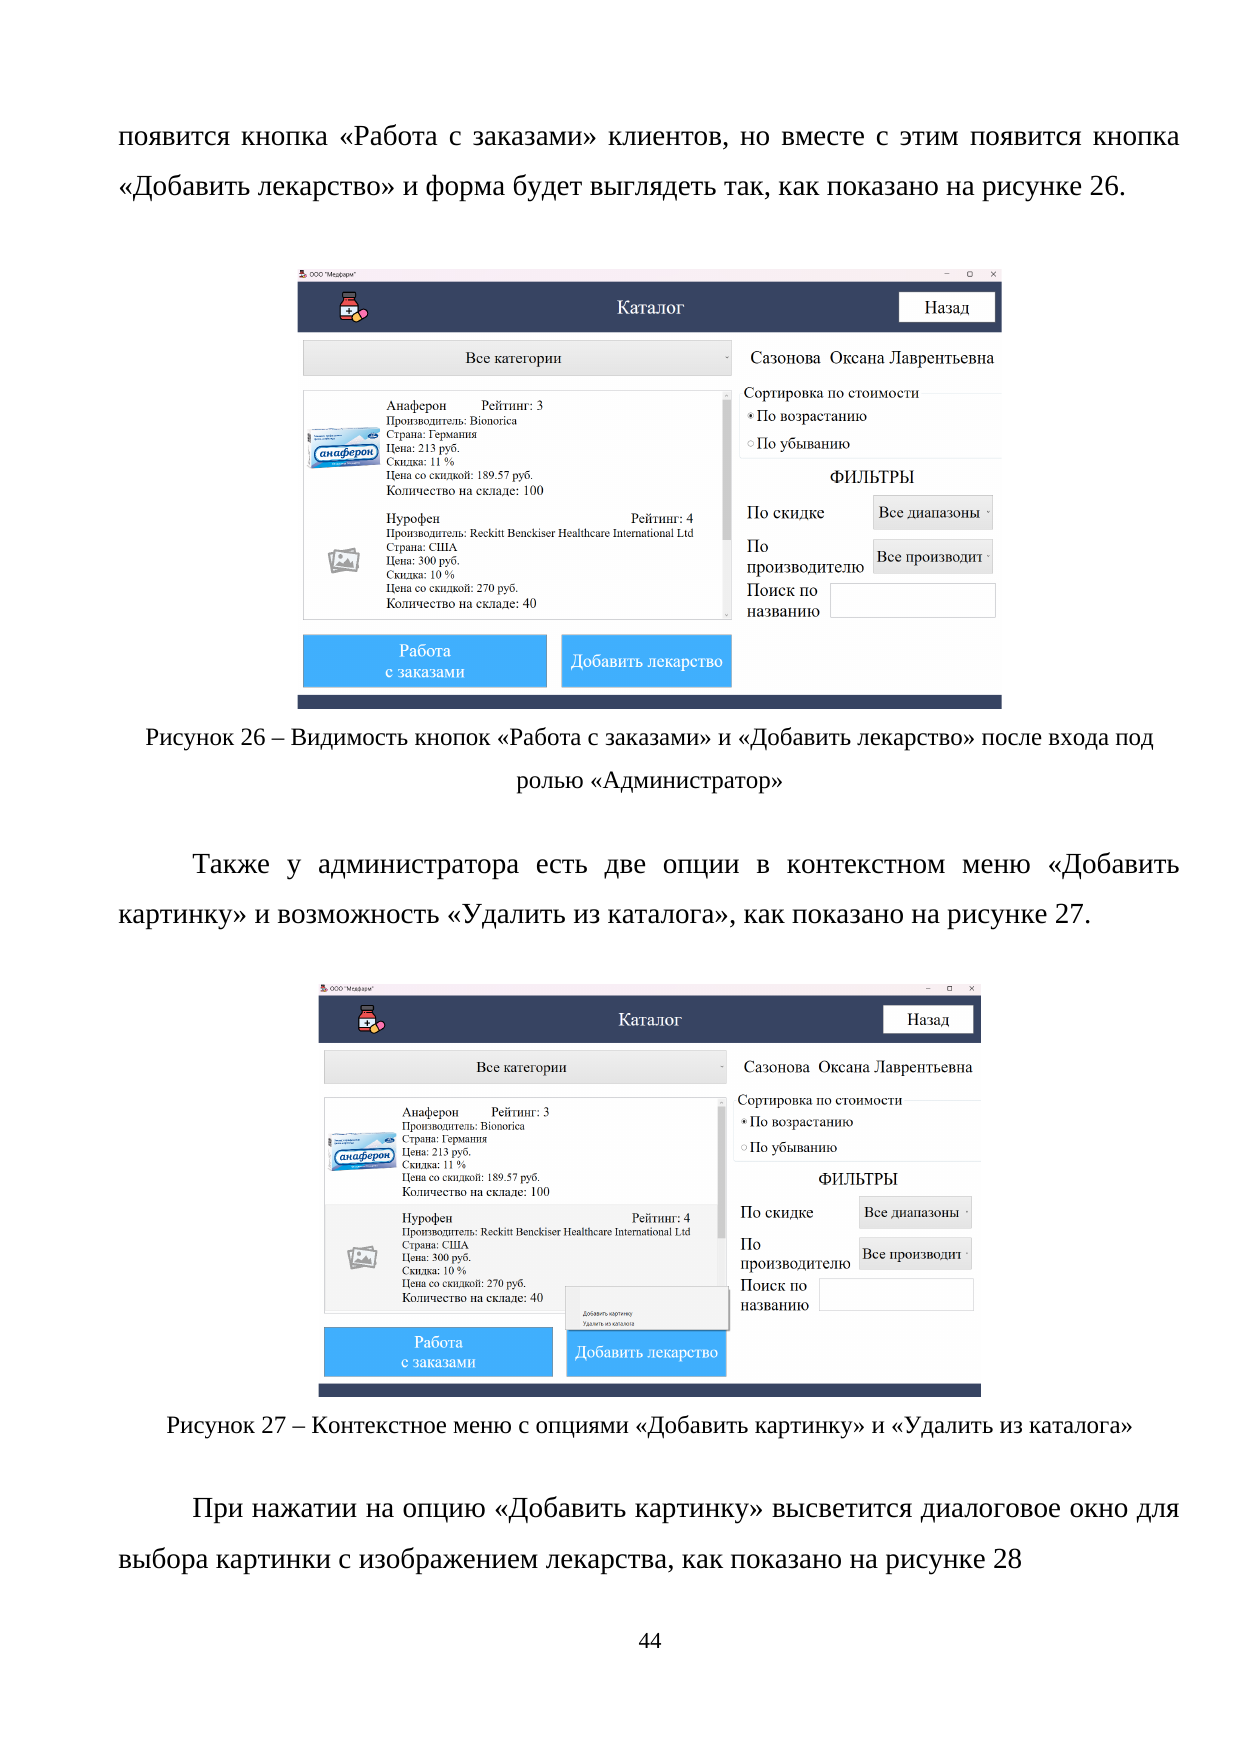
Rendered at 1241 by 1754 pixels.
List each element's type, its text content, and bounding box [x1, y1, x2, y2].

picture [318, 984, 981, 1397]
text Рисунок 26 – Видимость кнопок «Работа с заказами» и «Добавить лекарство» после входа под ролью «Администратор» [118, 722, 1181, 794]
list Также у администратора есть две опции в контекстном меню «Добавить картинку» и возможность «Удалить из каталога», как показано на рисунке 27. [118, 846, 1181, 930]
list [118, 118, 1181, 202]
text Рисунок 27 – Контекстное меню с опциями «Добавить картинку» и «Удалить из каталога» [118, 1410, 1181, 1439]
list При нажатии на опцию «Добавить картинку» высветится диалоговое окно для выбора картинки с изображением лекарства, как показано на рисунке 28 [118, 1491, 1181, 1574]
picture [297, 269, 1002, 709]
